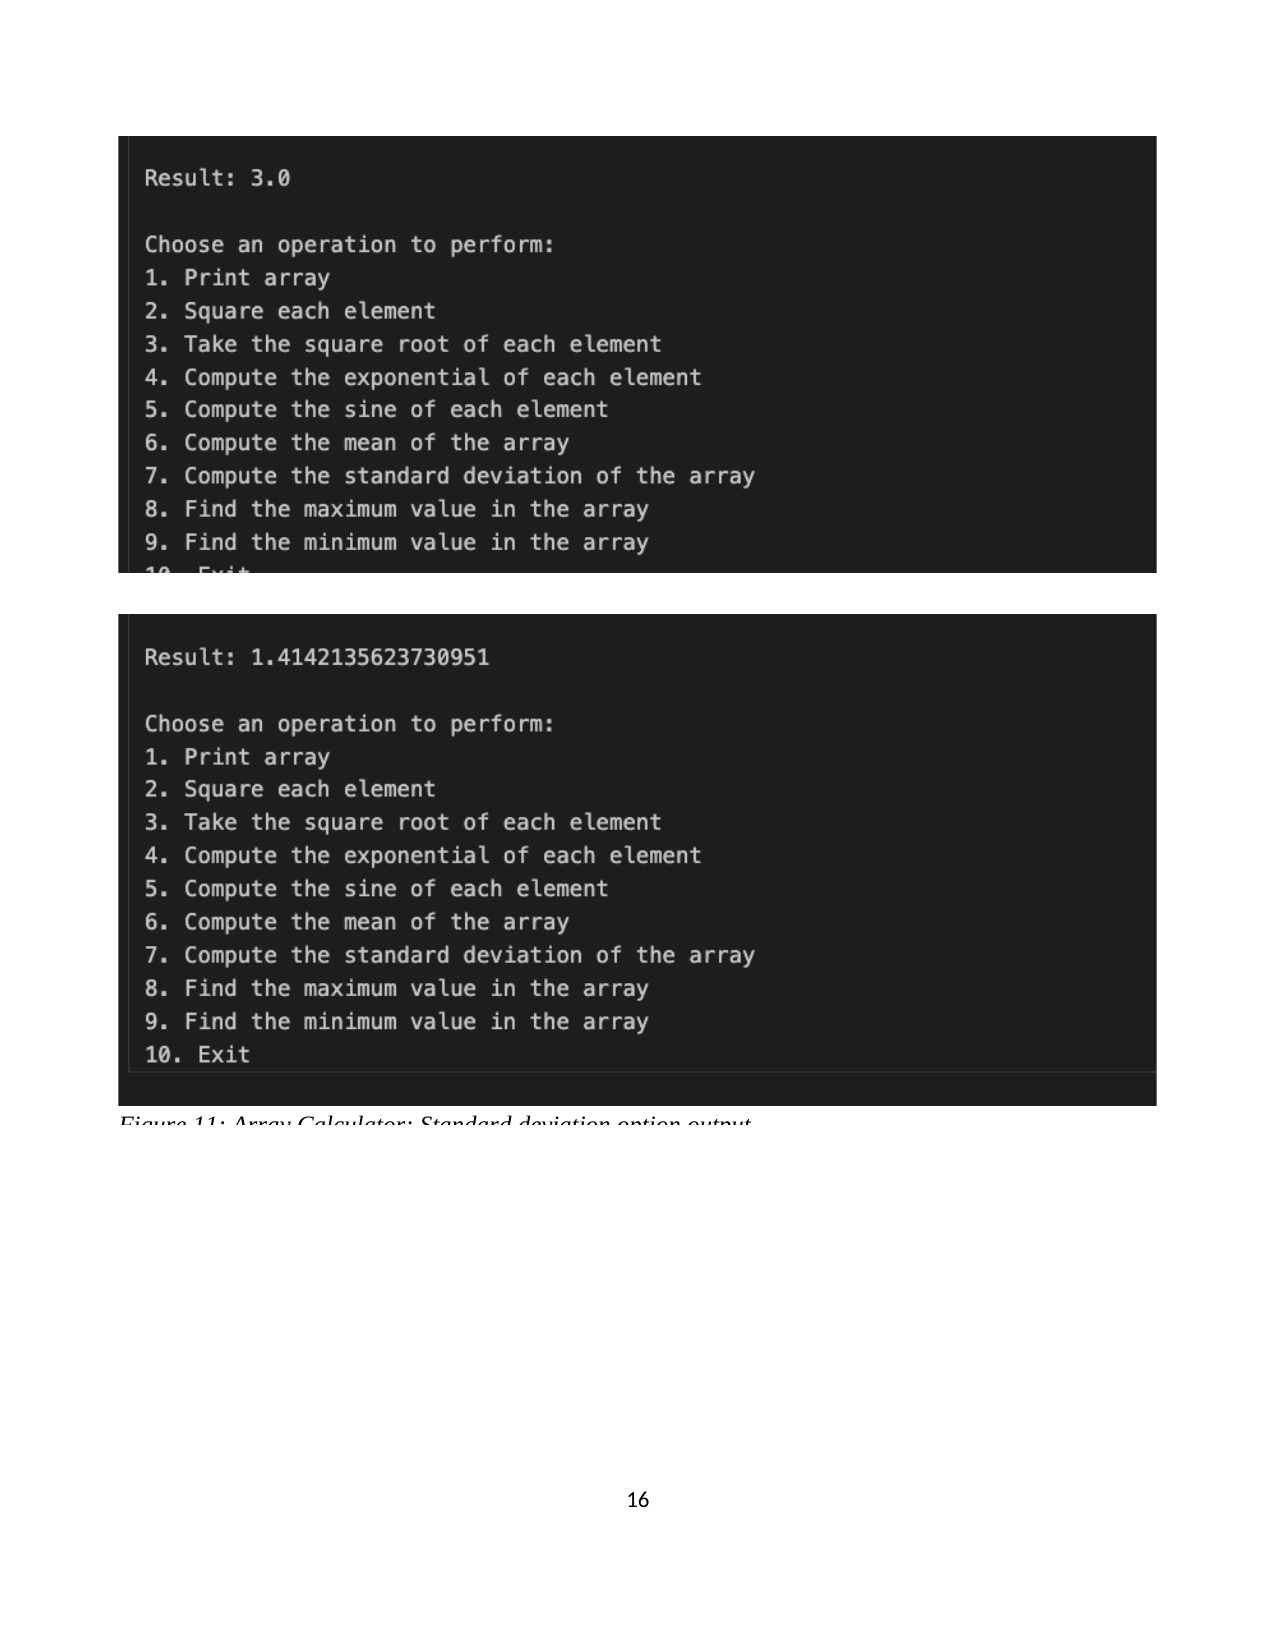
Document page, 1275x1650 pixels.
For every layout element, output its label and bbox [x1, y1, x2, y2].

picture [118, 136, 1157, 573]
picture [118, 614, 1157, 1106]
